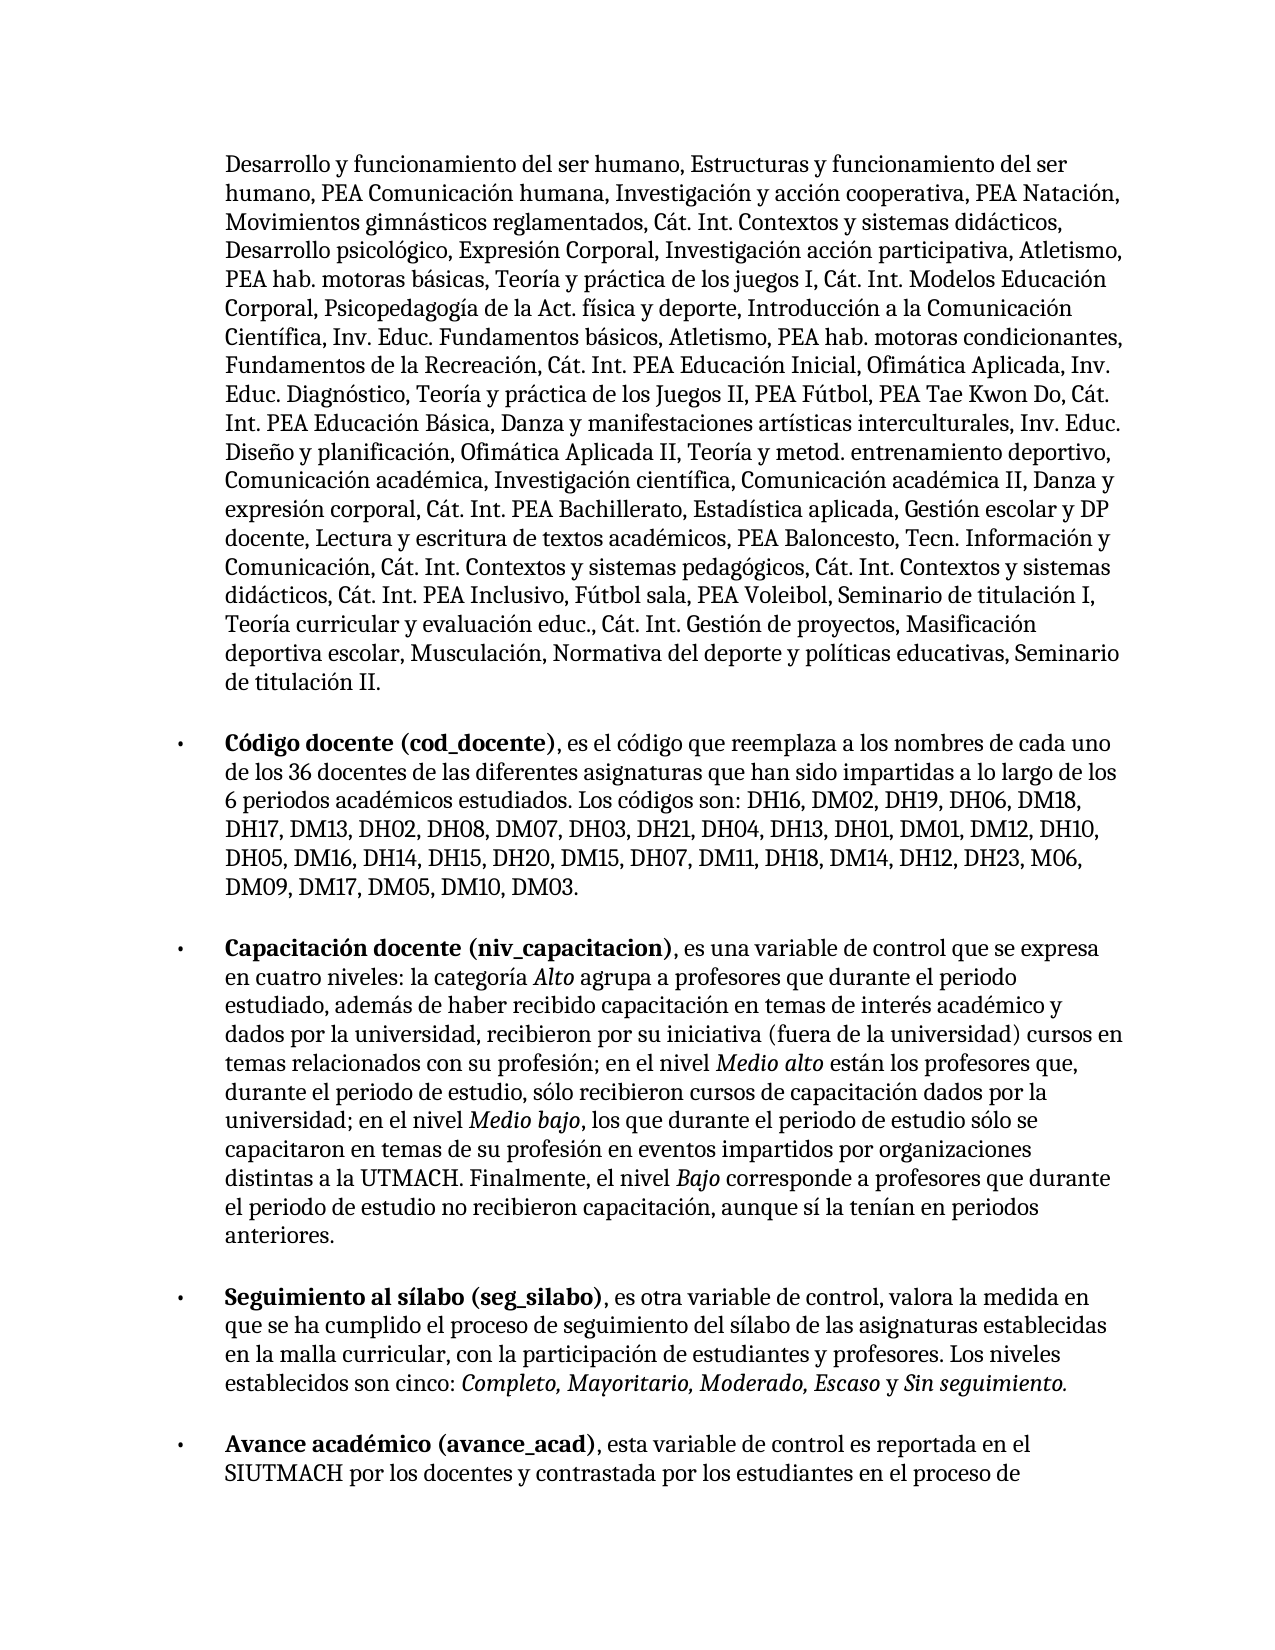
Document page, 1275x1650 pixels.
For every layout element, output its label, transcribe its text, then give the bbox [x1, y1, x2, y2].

list Código docente (cod_docente), es el código que reemplaza a los nombres de cada uno de los 36 docentes de las diferentes asignaturas que han sido impartidas a lo largo de los 6 periodos académicos estudiados. Los códigos son: DH16, DM02, DH19, DH06, DM18, DH17, DM13, DH02, DH08, DM07, DH03, DH21, DH04, DH13, DH01, DM01, DM12, DH10, DH05, DM16, DH14, DH15, DH20, DM15, DH07, DM11, DH18, DM14, DH12, DH23, M06, DM09, DM17, DM05, DM10, DM03. [175, 729, 1125, 930]
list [175, 150, 1125, 725]
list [175, 1430, 1125, 1487]
list Seguimiento al sílabo (seg_silabo), es otra variable de control, valora la medida en que se ha cumplido el proceso de seguimiento del sílabo de las asignaturas establecidas en la malla curricular, con la participación de estudiantes y profesores. Los niveles establecidos son cinco: Completo, Mayoritario, Moderado, Escaso y Sin seguimiento. [175, 1282, 1125, 1426]
list Capacitación docente (niv_capacitacion), es una variable de control que se expresa en cuatro niveles: la categoría Alto agrupa a profesores que durante el periodo estudiado, además de haber recibido capacitación en temas de interés académico y dados por la universidad, recibieron por su iniciativa (fuera de la universidad) cursos en temas relacionados con su profesión; en el nivel Medio alto están los profesores que, durante el periodo de estudio, sólo recibieron cursos de capacitación dados por la universidad; en el nivel Medio bajo, los que durante el periodo de estudio sólo se capacitaron en temas de su profesión en eventos impartidos por organizaciones distintas a la UTMACH. Finalmente, el nivel Bajo corresponde a profesores que durante el periodo de estudio no recibieron capacitación, aunque sí la tenían en periodos anteriores. [175, 934, 1125, 1279]
